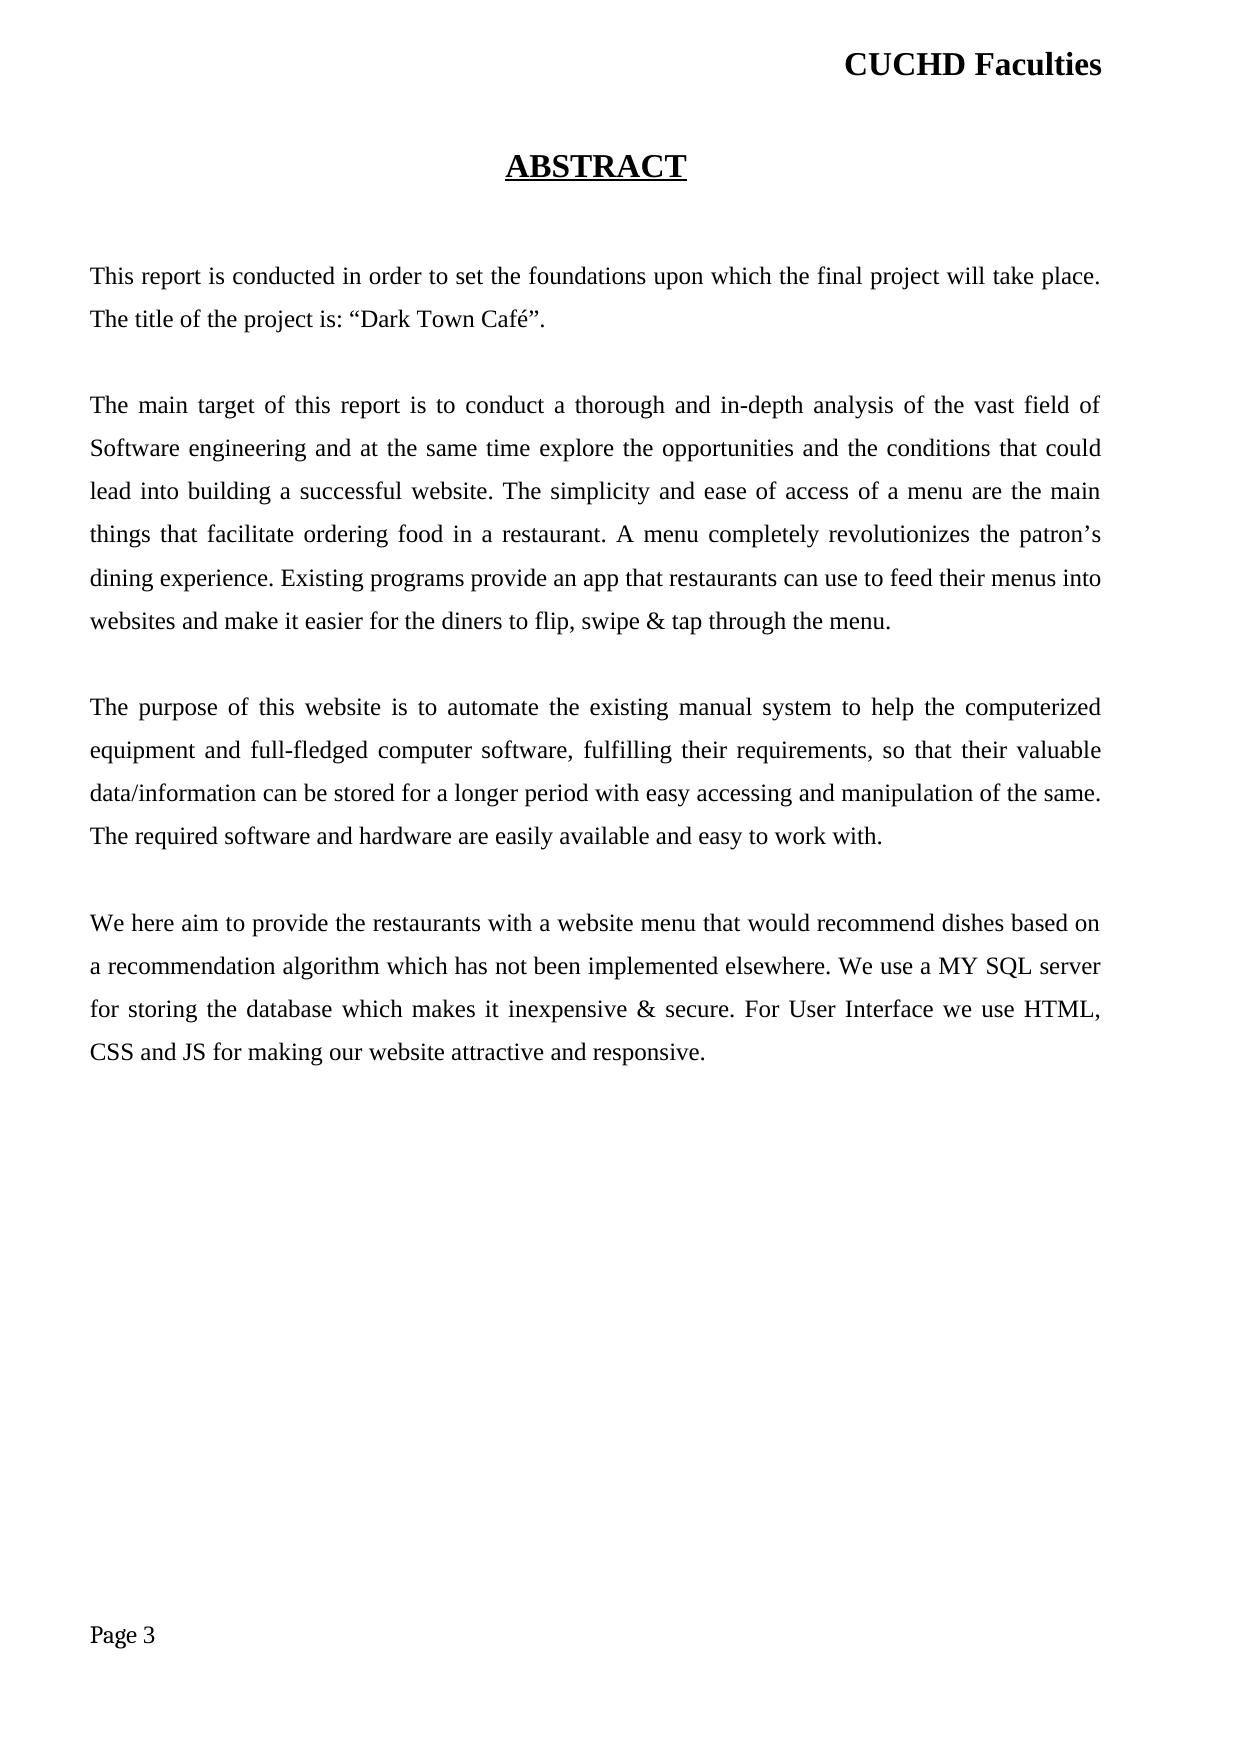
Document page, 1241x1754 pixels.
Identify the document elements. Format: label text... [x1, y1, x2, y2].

text We here aim to provide the restaurants with a website menu that would recommend dishes based on a recommendation algorithm which has not been implemented elsewhere. We use a MY SQL server for storing the database which makes it inexpensive & secure. For User Interface we use HTML, CSS and JS for making our website attractive and responsive. [89, 908, 1102, 1066]
text The main target of this report is to conduct a thorough and in-depth analysis of the vast field of Software engineering and at the same time explore the opportunities and the conditions that could lead into building a successful website. The simplicity and ease of access of a menu are the main things that facilitate ordering food in a restaurant. A menu completely revolutionizes the patron’s dining experience. Existing programs provide an app that restaurants can use to feed their menus into websites and make it easier for the diners to flip, swipe & tap through the menu. [89, 390, 1102, 634]
text ABSTRACT [89, 146, 1102, 184]
text This report is conducted in order to set the foundations upon which the final project will take place. The title of the project is: “Dark Town Café”. [89, 261, 1102, 333]
text The purpose of this website is to automate the existing manual system to help the computerized equipment and full-fledged computer software, fulfilling their requirements, so that their valuable data/information can be stored for a longer period with easy accessing and manipulation of the same. The required software and hardware are easily available and easy to work with. [89, 692, 1102, 850]
